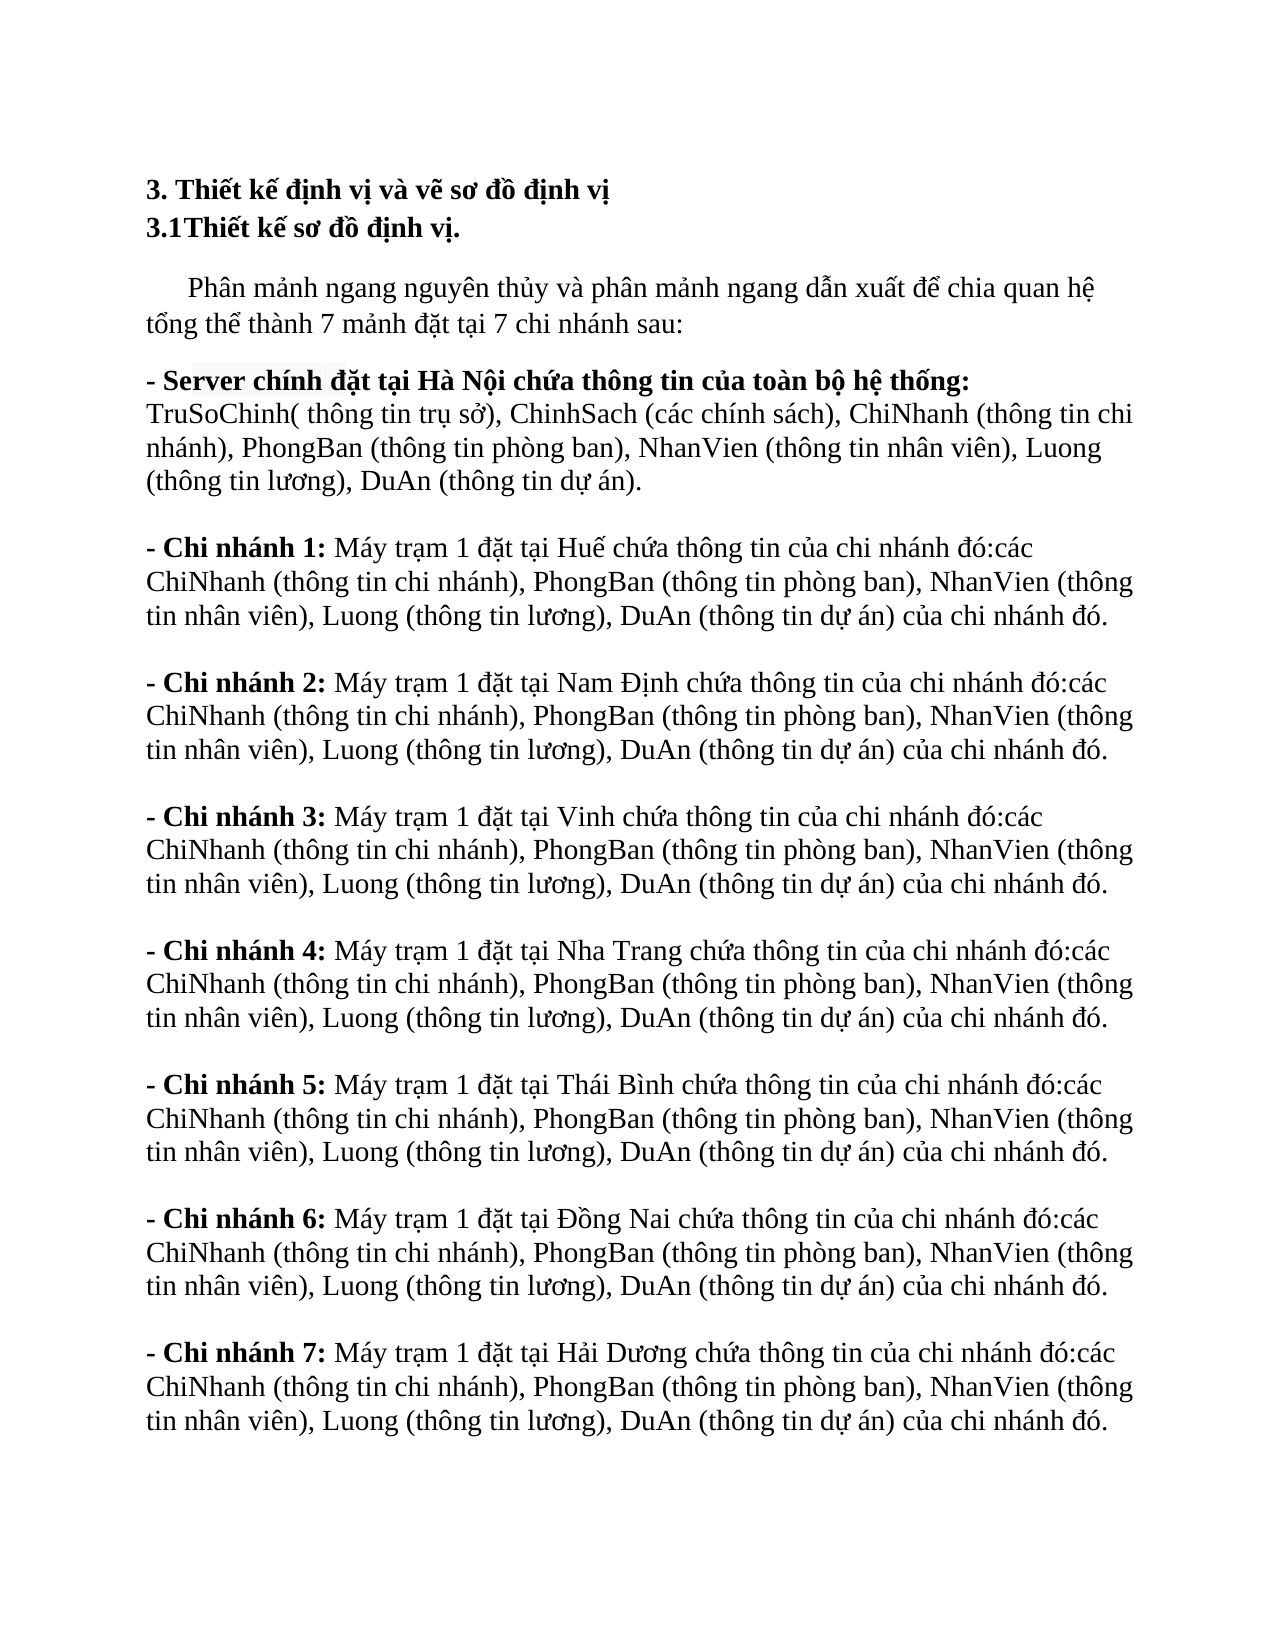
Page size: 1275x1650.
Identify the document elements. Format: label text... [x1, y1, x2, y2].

text - Chi nhánh 7: Máy trạm 1 đặt tại Hải Dương chứa thông tin của chi nhánh đó:các ChiNhanh (thông tin chi nhánh), PhongBan (thông tin phòng ban), NhanVien (thông tin nhân viên), Luong (thông tin lương), DuAn (thông tin dự án) của chi nhánh đó. [146, 1336, 1140, 1436]
text - Chi nhánh 5: Máy trạm 1 đặt tại Thái Bình chứa thông tin của chi nhánh đó:các ChiNhanh (thông tin chi nhánh), PhongBan (thông tin phòng ban), NhanVien (thông tin nhân viên), Luong (thông tin lương), DuAn (thông tin dự án) của chi nhánh đó. [146, 1067, 1140, 1168]
text - Server chính đặt tại Hà Nội chứa thông tin của toàn bộ hệ thống: TruSoChinh( thông tin trụ sở), ChinhSach (các chính sách), ChiNhanh (thông tin chi nhánh), PhongBan (thông tin phòng ban), NhanVien (thông tin nhân viên), Luong (thông tin lương), DuAn (thông tin dự án). [146, 363, 1140, 497]
text - Chi nhánh 3: Máy trạm 1 đặt tại Vinh chứa thông tin của chi nhánh đó:các ChiNhanh (thông tin chi nhánh), PhongBan (thông tin phòng ban), NhanVien (thông tin nhân viên), Luong (thông tin lương), DuAn (thông tin dự án) của chi nhánh đó. [146, 799, 1140, 899]
text - Chi nhánh 4: Máy trạm 1 đặt tại Nha Trang chứa thông tin của chi nhánh đó:các ChiNhanh (thông tin chi nhánh), PhongBan (thông tin phòng ban), NhanVien (thông tin nhân viên), Luong (thông tin lương), DuAn (thông tin dự án) của chi nhánh đó. [146, 933, 1140, 1034]
subtitle 3. Thiết kế định vị và vẽ sơ đồ định vị [146, 172, 1181, 205]
text - Chi nhánh 6: Máy trạm 1 đặt tại Đồng Nai chứa thông tin của chi nhánh đó:các ChiNhanh (thông tin chi nhánh), PhongBan (thông tin phòng ban), NhanVien (thông tin nhân viên), Luong (thông tin lương), DuAn (thông tin dự án) của chi nhánh đó. [146, 1201, 1140, 1302]
text Phân mảnh ngang nguyên thủy và phân mảnh ngang dẫn xuất để chia quan hệ tổng thể thành 7 mảnh đặt tại 7 chi nhánh sau: [146, 270, 1148, 339]
list Thiết kế sơ đồ định vị. [146, 210, 1181, 244]
text - Chi nhánh 1: Máy trạm 1 đặt tại Huế chứa thông tin của chi nhánh đó:các ChiNhanh (thông tin chi nhánh), PhongBan (thông tin phòng ban), NhanVien (thông tin nhân viên), Luong (thông tin lương), DuAn (thông tin dự án) của chi nhánh đó. [146, 531, 1140, 631]
text - Chi nhánh 2: Máy trạm 1 đặt tại Nam Định chứa thông tin của chi nhánh đó:các ChiNhanh (thông tin chi nhánh), PhongBan (thông tin phòng ban), NhanVien (thông tin nhân viên), Luong (thông tin lương), DuAn (thông tin dự án) của chi nhánh đó. [146, 665, 1140, 765]
